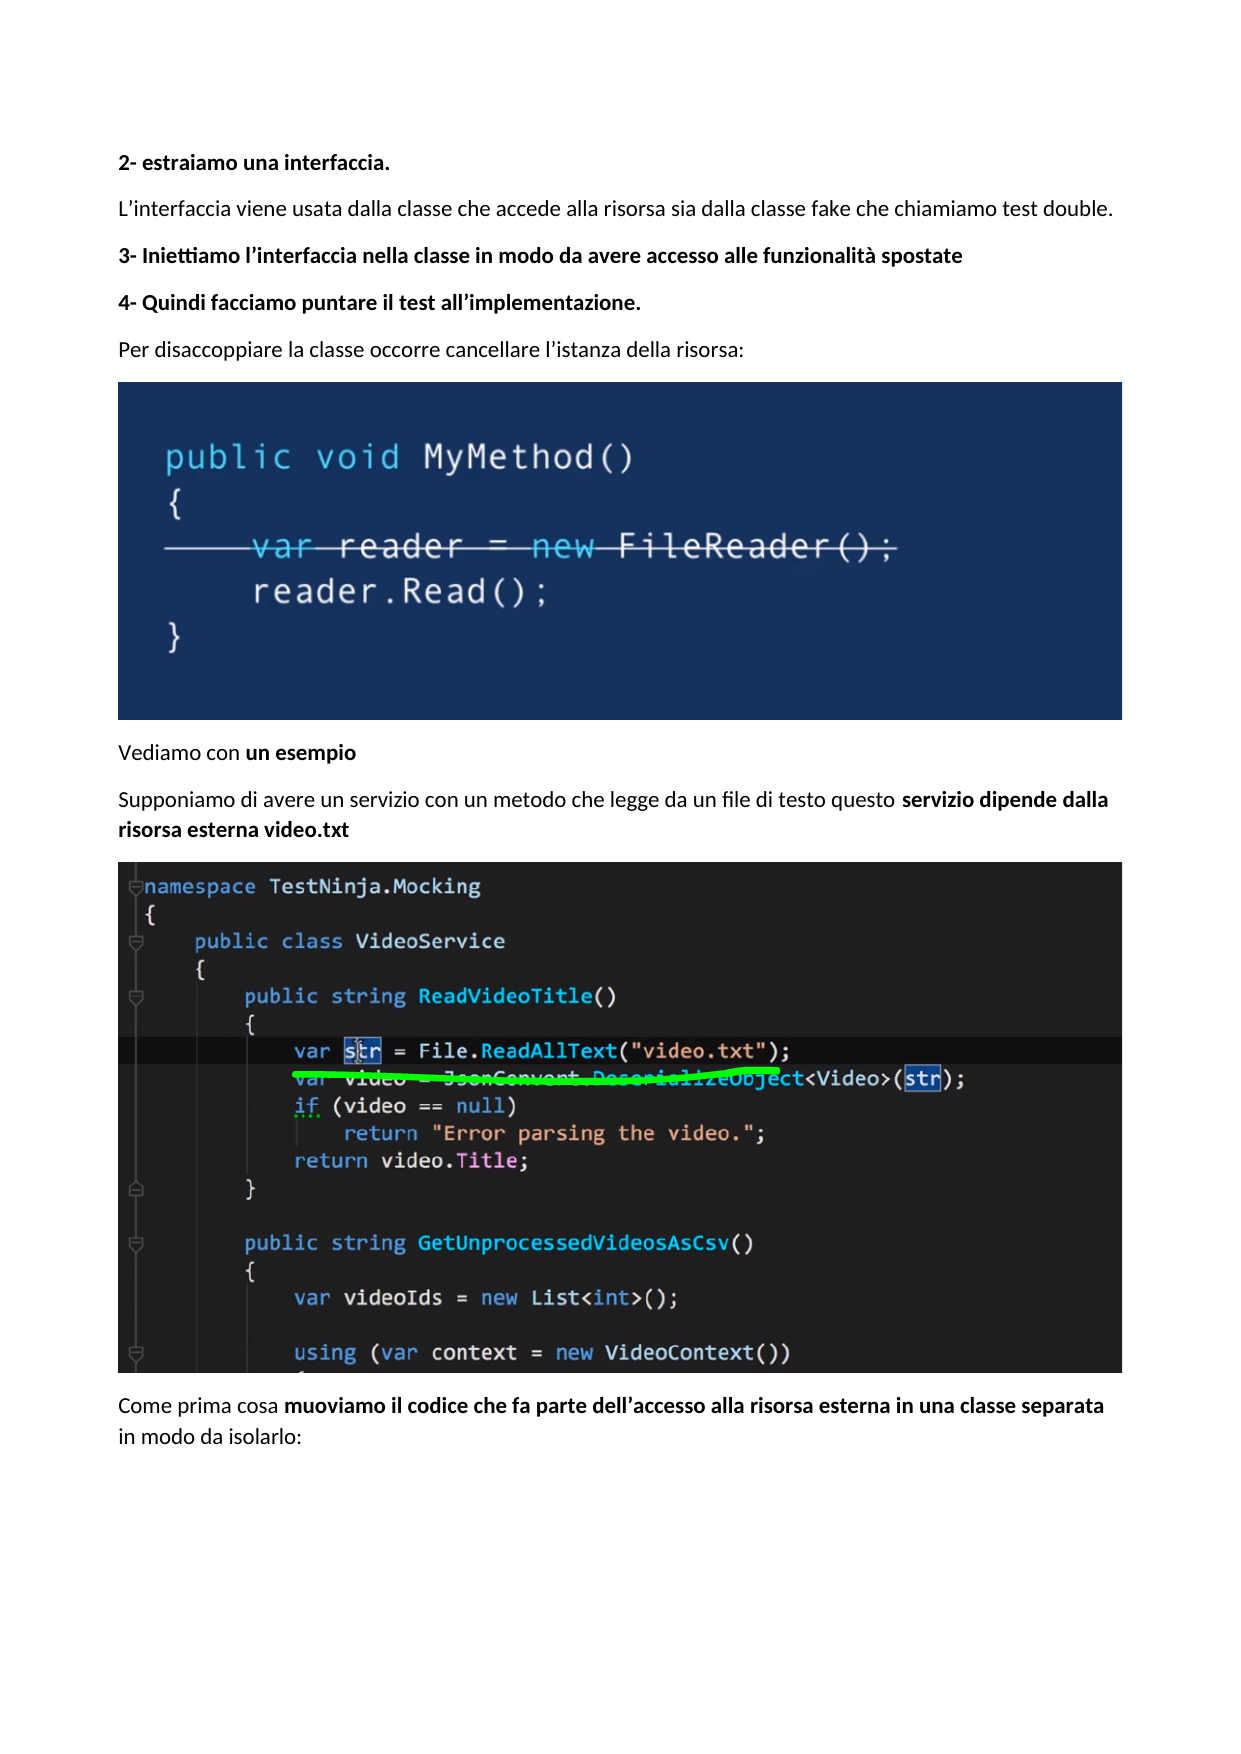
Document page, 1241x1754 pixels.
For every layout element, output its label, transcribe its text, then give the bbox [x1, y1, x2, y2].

text Per disaccoppiare la classe occorre cancellare l’istanza della risorsa: [118, 335, 1122, 363]
text 2- estraiamo una interfaccia. [118, 148, 1122, 176]
text Supponiamo di avere un servizio con un metodo che legge da un file di testo questo servizio dipende dalla risorsa esterna video.txt [118, 785, 1122, 844]
picture [118, 862, 1123, 1373]
text L’interfaccia viene usata dalla classe che accede alla risorsa sia dalla classe fake che chiamiamo test double. [118, 194, 1122, 222]
text Come prima cosa muoviamo il codice che fa parte dell’accesso alla risorsa esterna in una classe separata in modo da isolarlo: [118, 1392, 1122, 1450]
picture [118, 382, 1123, 720]
text 4- Quindi facciamo puntare il test all’implementazione. [118, 288, 1122, 316]
text 3- Iniettiamo l’interfaccia nella classe in modo da avere accesso alle funzionalità spostate [118, 241, 1122, 269]
text Vediamo con un esempio [118, 738, 1122, 767]
